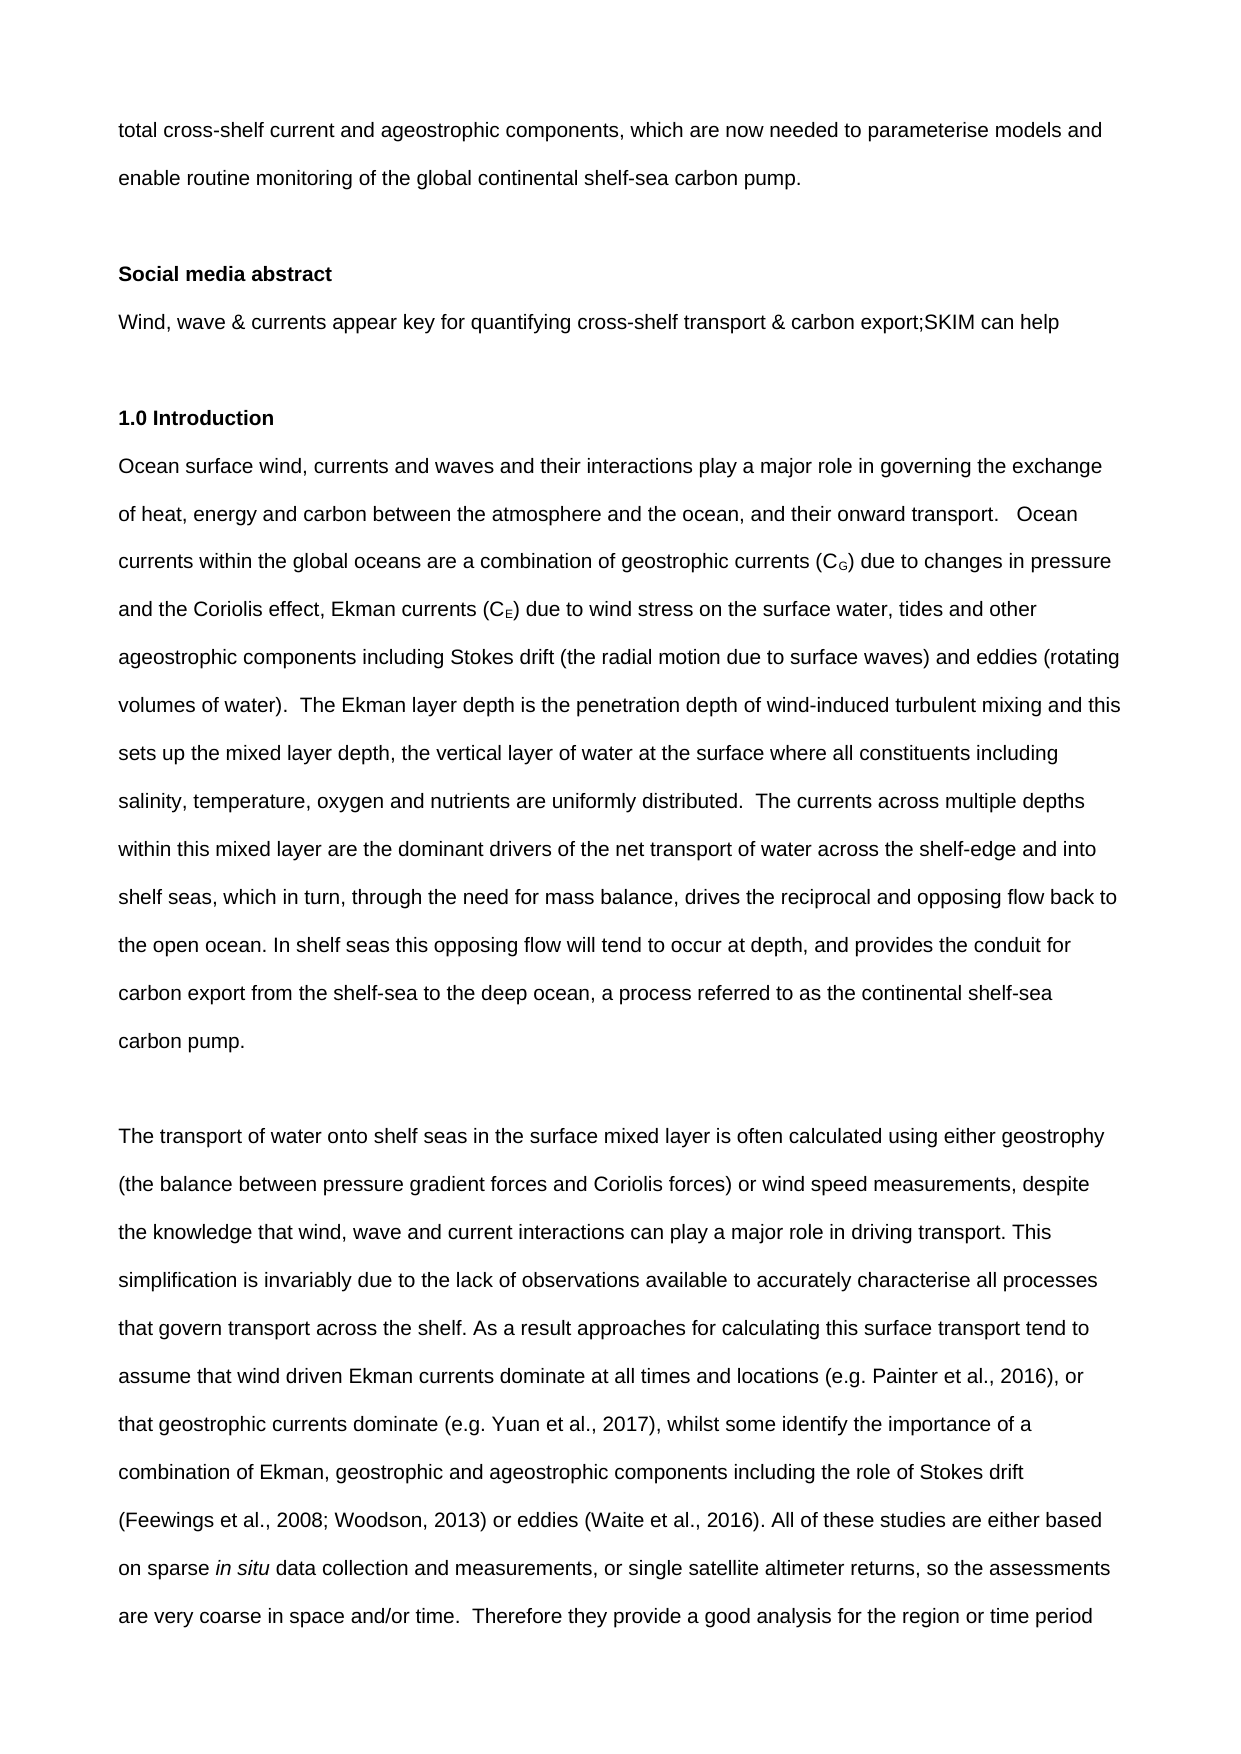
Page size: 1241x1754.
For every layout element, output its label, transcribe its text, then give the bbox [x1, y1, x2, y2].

text Ocean surface wind, currents and waves and their interactions play a major role in governing the exchange of heat, energy and carbon between the atmosphere and the ocean, and their onward transport. Ocean currents within the global oceans are a combination of geostrophic currents (CG) due to changes in pressure and the Coriolis effect, Ekman currents (CE) due to wind stress on the surface water, tides and other ageostrophic components including Stokes drift (the radial motion due to surface waves) and eddies (rotating volumes of water). The Ekman layer depth is the penetration depth of wind-induced turbulent mixing and this sets up the mixed layer depth, the vertical layer of water at the surface where all constituents including salinity, temperature, oxygen and nutrients are uniformly distributed. The currents across multiple depths within this mixed layer are the dominant drivers of the net transport of water across the shelf-edge and into shelf seas, which in turn, through the need for mass balance, drives the reciprocal and opposing flow back to the open ocean. In shelf seas this opposing flow will tend to occur at depth, and provides the conduit for carbon export from the shelf-sea to the deep ocean, a process referred to as the continental shelf-sea carbon pump. [118, 453, 1122, 1052]
text Social media abstract [118, 262, 1122, 286]
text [118, 1124, 1122, 1627]
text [118, 118, 1122, 190]
text 1.0 Introduction [118, 406, 1122, 429]
text Wind, wave & currents appear key for quantifying cross-shelf transport & carbon export;SKIM can help [118, 310, 1122, 334]
